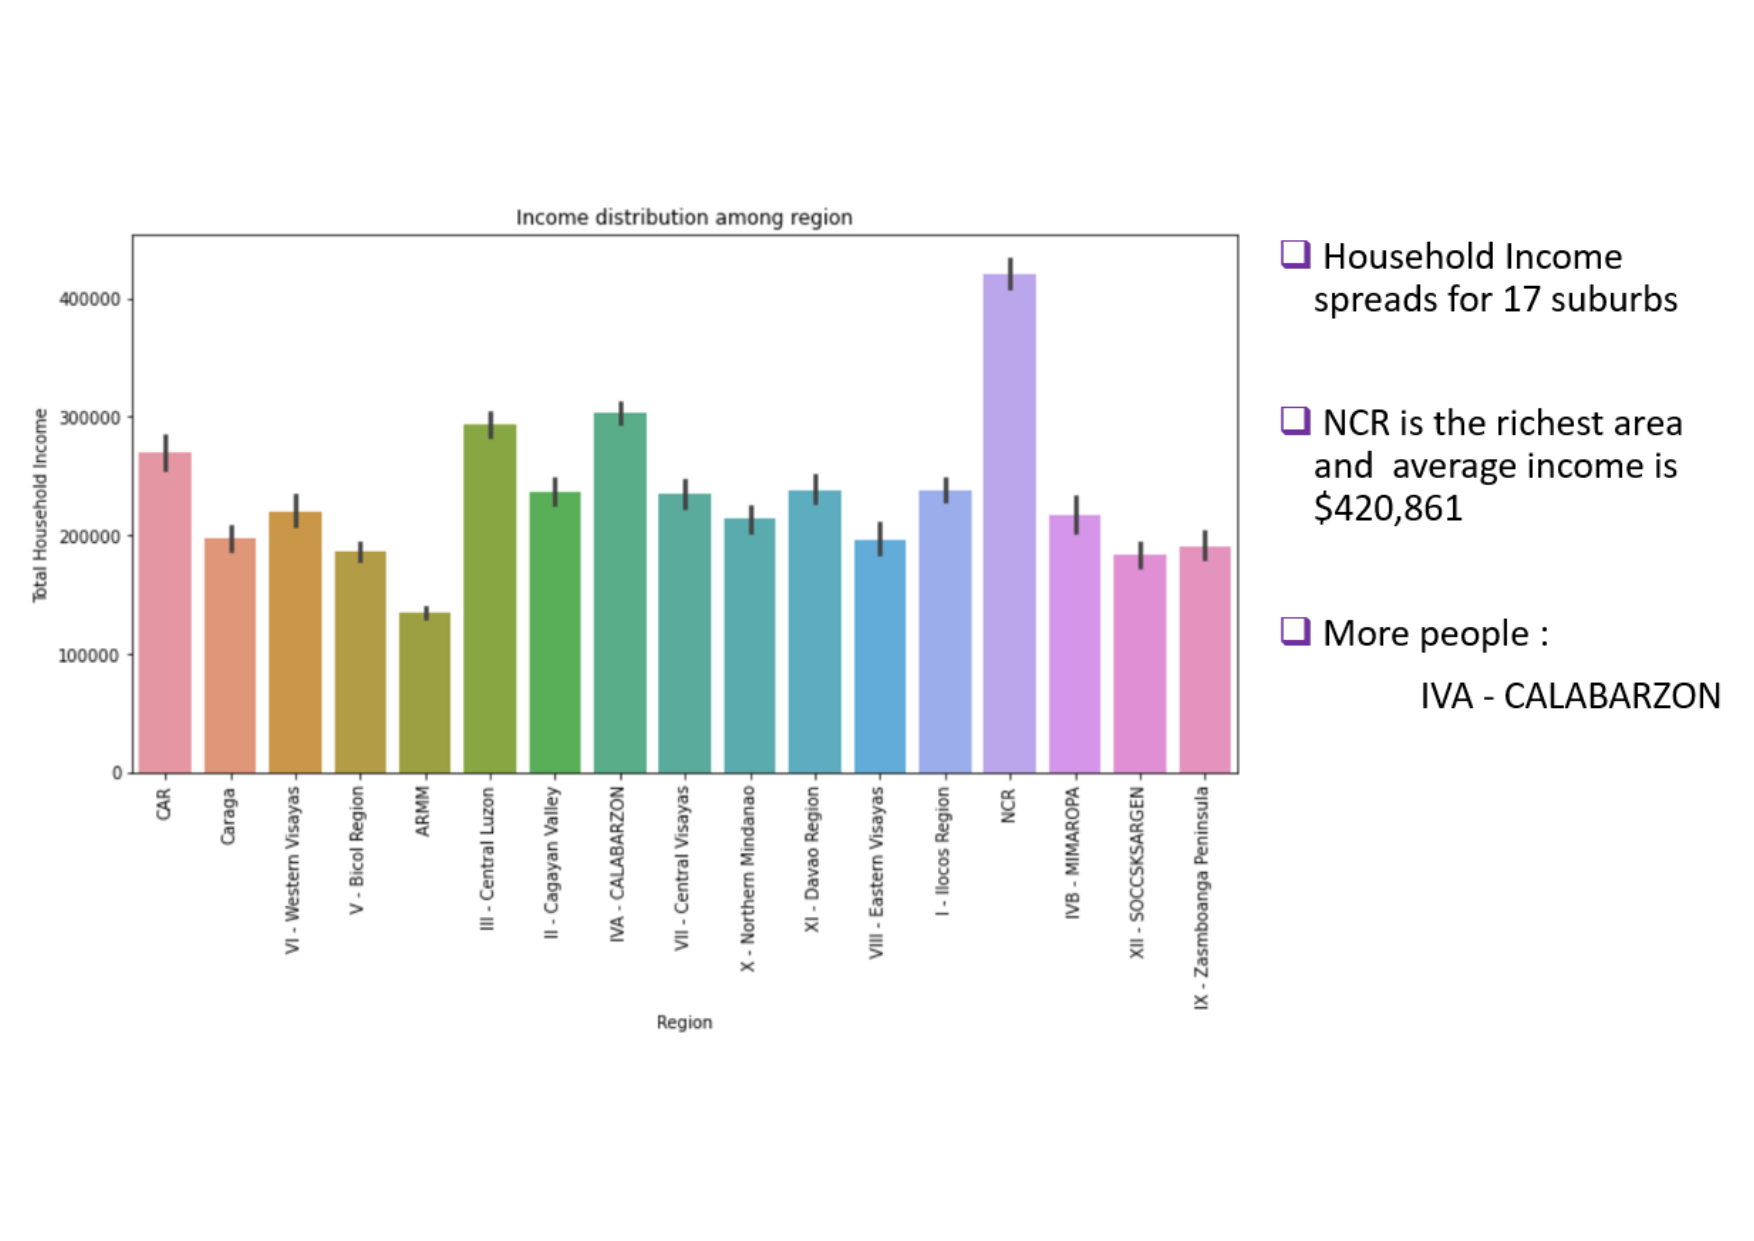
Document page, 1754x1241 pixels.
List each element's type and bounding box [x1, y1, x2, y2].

picture [27, 158, 1728, 1054]
